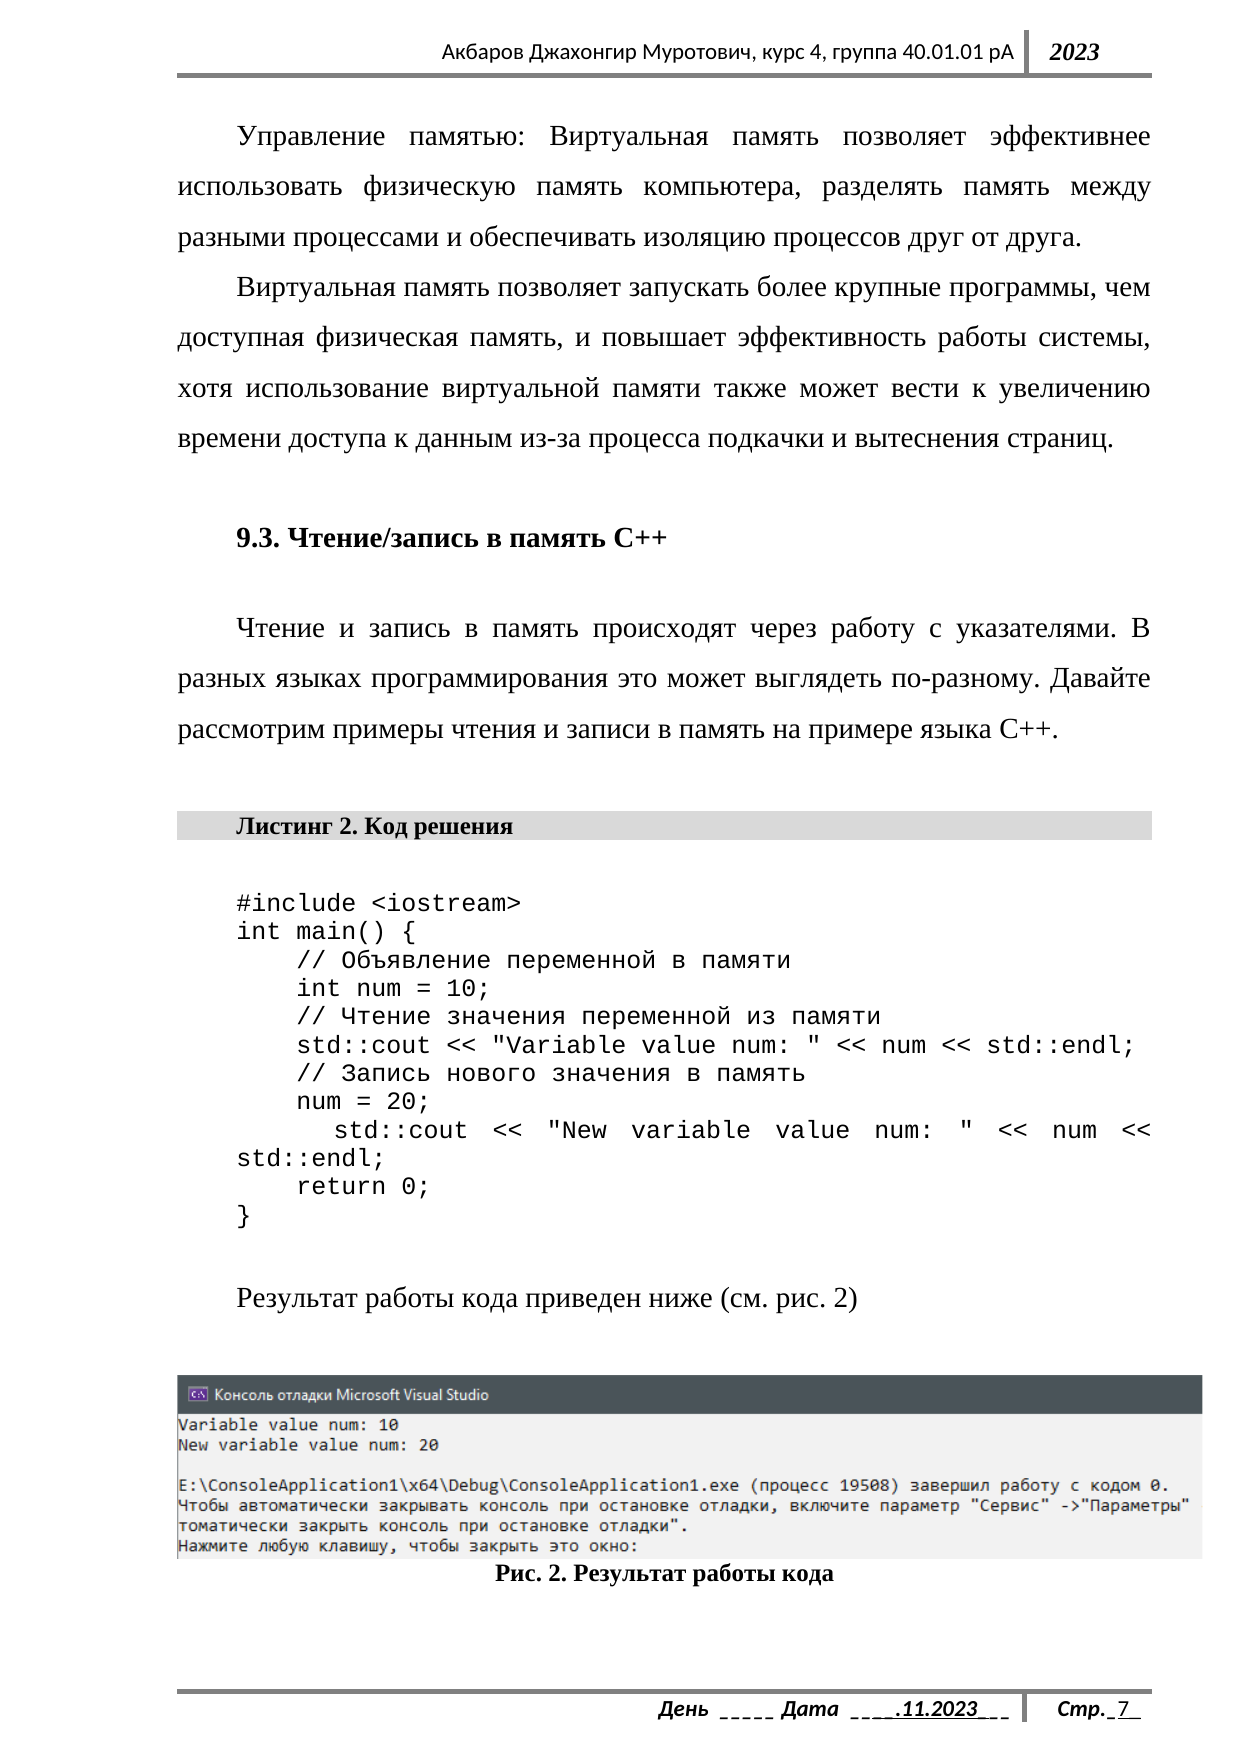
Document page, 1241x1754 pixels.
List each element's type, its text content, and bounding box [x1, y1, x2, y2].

text return 0; [236, 1174, 1152, 1202]
picture [177, 1375, 1203, 1559]
text int num = 10; [236, 976, 1152, 1004]
text std::cout << "Variable value num: " << num << std::endl; [236, 1032, 1152, 1061]
text Управление памятью: Виртуальная память позволяет эффективнее использовать физическую память компьютера, разделять память между разными процессами и обеспечивать изоляцию процессов друг от друга. [177, 118, 1152, 252]
text #include <iostream> [236, 891, 1152, 919]
text num = 20; [236, 1089, 1152, 1117]
text // Объявление переменной в памяти [236, 947, 1152, 976]
list Рис. 2. Результат работы кода [177, 1559, 1152, 1587]
subtitle Чтение/запись в память С++ [236, 521, 1152, 554]
text Листинг 2. Код решения [177, 811, 1152, 840]
text Чтение и запись в память происходят через работу с указателями. В разных языках программирования это может выглядеть по-разному. Давайте рассмотрим примеры чтения и записи в память на примере языка С++. [177, 610, 1152, 744]
text Виртуальная память позволяет запускать более крупные программы, чем доступная физическая память, и повышает эффективность работы системы, хотя использование виртуальной памяти также может вести к увеличению времени доступа к данным из-за процесса подкачки и вытеснения страниц. [177, 269, 1152, 453]
text // Чтение значения переменной из памяти [236, 1004, 1152, 1032]
text // Запись нового значения в память [236, 1061, 1152, 1089]
text int main() { [236, 919, 1152, 947]
text } [236, 1202, 1152, 1231]
text Результат работы кода приведен ниже (см. рис. 2) [177, 1280, 1152, 1313]
text std::cout << "New variable value num: " << num << std::endl; [236, 1117, 1152, 1174]
